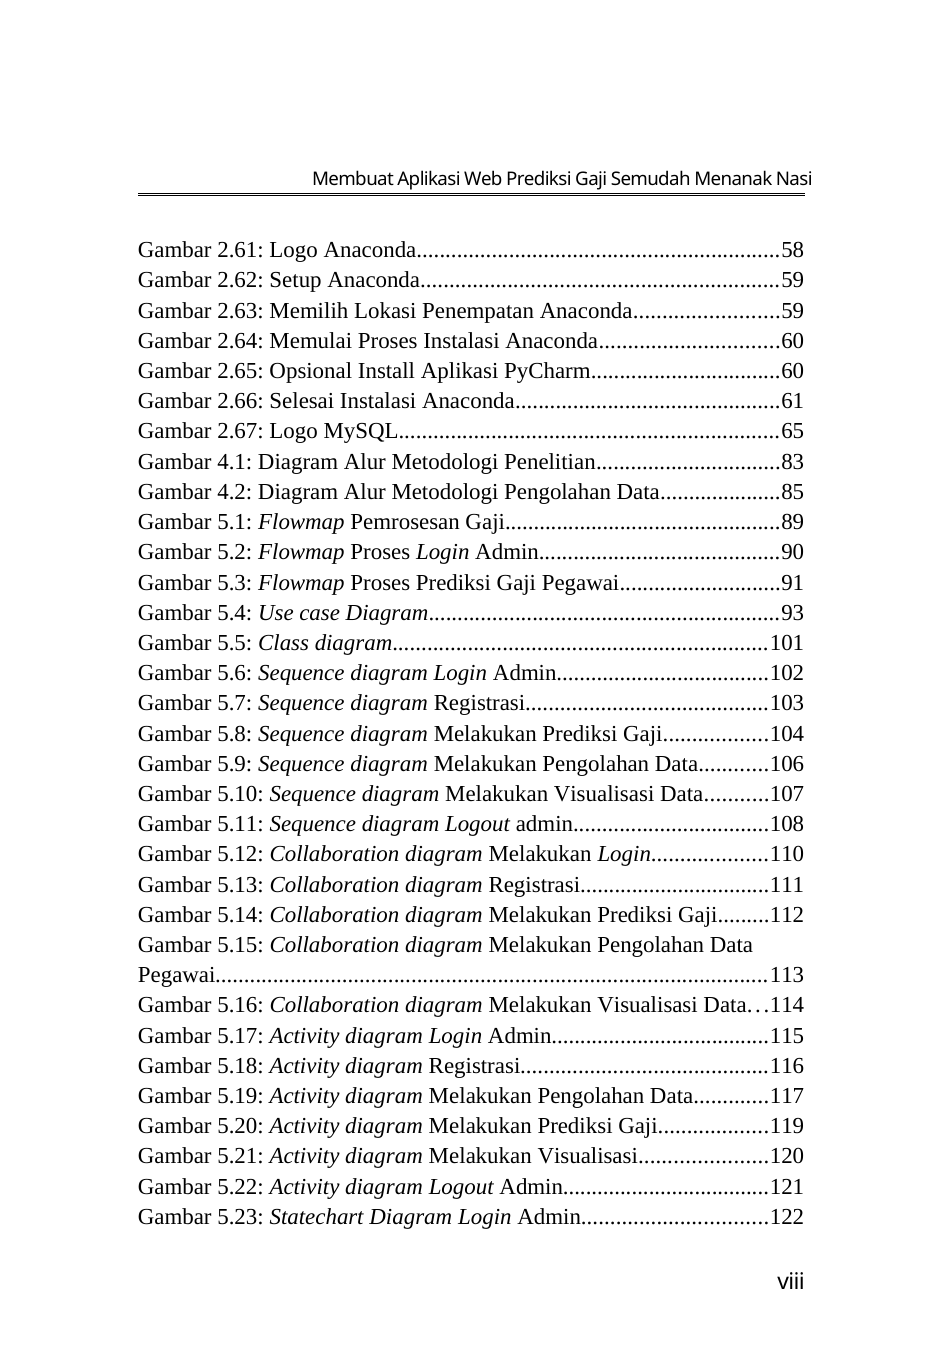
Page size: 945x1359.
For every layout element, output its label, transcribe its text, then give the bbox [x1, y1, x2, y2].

text Gambar 5.2: Flowmap Proses Login Admin 90 [138, 538, 805, 565]
text Gambar 5.15: Collaboration diagram Melakukan Pengolahan Data Pegawai 113 [138, 931, 805, 988]
text Gambar 5.5: Class diagram 101 [138, 629, 805, 655]
text Gambar 5.22: Activity diagram Logout Admin 121 [138, 1173, 805, 1199]
text Gambar 5.17: Activity diagram Login Admin 115 [138, 1022, 805, 1048]
text Gambar 4.2: Diagram Alur Metodologi Pengolahan Data 85 [138, 478, 805, 504]
text Gambar 5.12: Collaboration diagram Melakukan Login 110 [138, 840, 805, 867]
text Gambar 5.16: Collaboration diagram Melakukan Visualisasi Data 114 [138, 991, 805, 1018]
text Gambar 5.23: Statechart Diagram Login Admin 122 [138, 1203, 805, 1229]
text Gambar 5.10: Sequence diagram Melakukan Visualisasi Data 107 [138, 780, 805, 806]
text Gambar 2.63: Memilih Lokasi Penempatan Anaconda 59 [138, 297, 805, 323]
text Gambar 5.14: Collaboration diagram Melakukan Prediksi Gaji 112 [138, 901, 805, 927]
text Gambar 2.61: Logo Anaconda 58 [138, 236, 805, 263]
text Gambar 5.1: Flowmap Pemrosesan Gaji 89 [138, 508, 805, 534]
text Gambar 5.21: Activity diagram Melakukan Visualisasi 120 [138, 1142, 805, 1169]
text Gambar 5.11: Sequence diagram Logout admin 108 [138, 810, 805, 837]
text Gambar 2.65: Opsional Install Aplikasi PyCharm 60 [138, 357, 805, 383]
text Gambar 5.4: Use case Diagram 93 [138, 599, 805, 625]
text Gambar 5.9: Sequence diagram Melakukan Pengolahan Data 106 [138, 750, 805, 776]
text Gambar 4.1: Diagram Alur Metodologi Penelitian 83 [138, 448, 805, 474]
text Gambar 5.13: Collaboration diagram Registrasi 111 [138, 871, 805, 897]
text Gambar 5.7: Sequence diagram Registrasi 103 [138, 689, 805, 716]
text Gambar 2.64: Memulai Proses Instalasi Anaconda 60 [138, 327, 805, 353]
text Gambar 5.8: Sequence diagram Melakukan Prediksi Gaji 104 [138, 719, 805, 746]
text Gambar 2.62: Setup Anaconda 59 [138, 266, 805, 293]
text Gambar 5.6: Sequence diagram Login Admin 102 [138, 659, 805, 686]
text Gambar 5.20: Activity diagram Melakukan Prediksi Gaji 119 [138, 1112, 805, 1139]
text Gambar 2.66: Selesai Instalasi Anaconda 61 [138, 387, 805, 414]
text Gambar 5.18: Activity diagram Registrasi 116 [138, 1052, 805, 1078]
text Gambar 5.3: Flowmap Proses Prediksi Gaji Pegawai 91 [138, 568, 805, 595]
text Gambar 5.19: Activity diagram Melakukan Pengolahan Data 117 [138, 1082, 805, 1108]
text Gambar 2.67: Logo MySQL 65 [138, 417, 805, 444]
